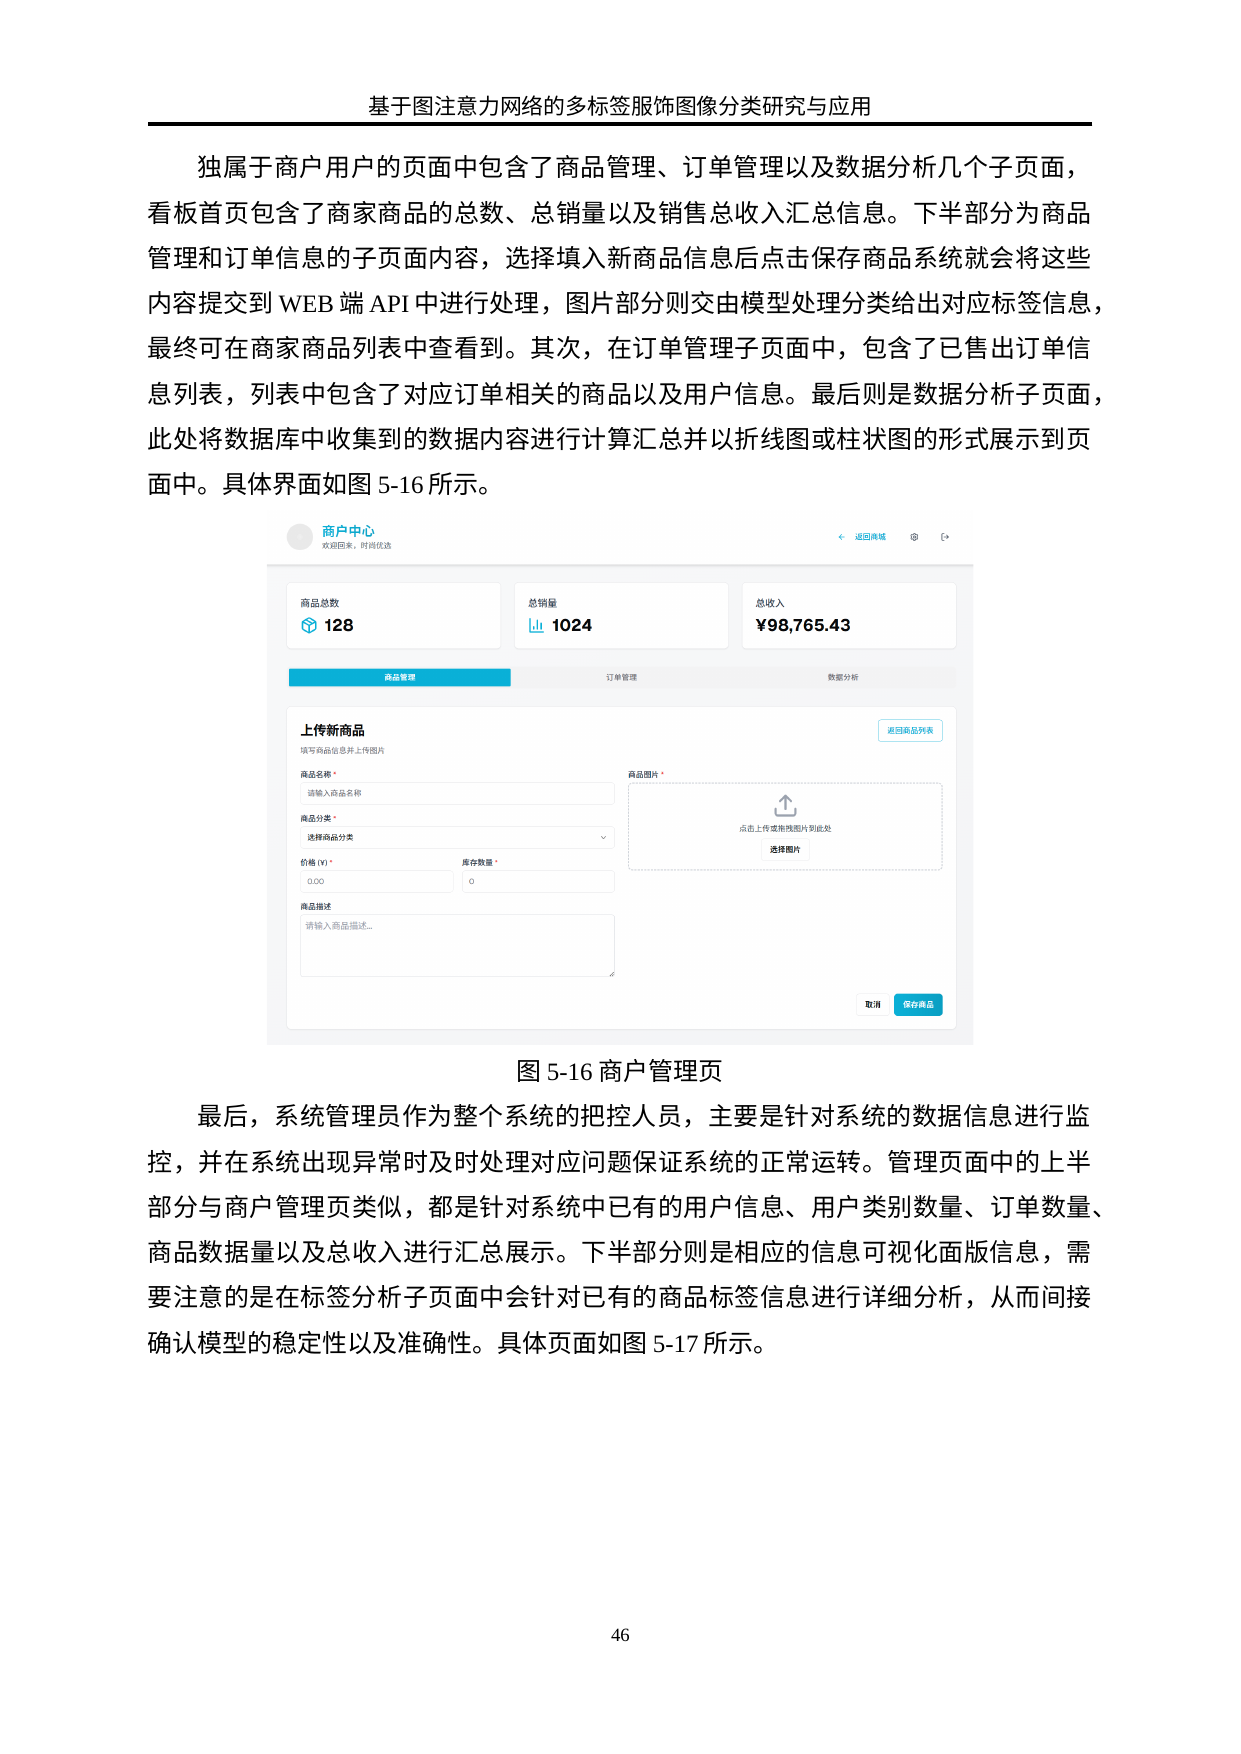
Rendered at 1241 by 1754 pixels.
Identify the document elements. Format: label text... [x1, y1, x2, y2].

text 图5-16 商户管理页 [148, 1051, 1092, 1088]
text 独属于商户用户的页面中包含了商品管理、订单管理以及数据分析几个子页面，看板首页包含了商家商品的总数、总销量以及销售总收入汇总信息。下半部分为商品管理和订单信息的子页面内容，选择填入新商品信息后点击保存商品系统就会将这些内容提交到WEB端API中进行处理，图片部分则交由模型处理分类给出对应标签信息，最终可在商家商品列表中查看到。其次，在订单管理子页面中，包含了已售出订单信息列表，列表中包含了对应订单相关的商品以及用户信息。最后则是数据分析子页面，此处将数据库中收集到的数据内容进行计算汇总并以折线图或柱状图的形式展示到页面中。具体界面如图5-16所示。 [148, 148, 1092, 501]
picture [266, 510, 974, 1045]
text 最后，系统管理员作为整个系统的把控人员，主要是针对系统的数据信息进行监控，并在系统出现异常时及时处理对应问题保证系统的正常运转。管理页面中的上半部分与商户管理页类似，都是针对系统中已有的用户信息、用户类别数量、订单数量、商品数据量以及总收入进行汇总展示。下半部分则是相应的信息可视化面版信息，需要注意的是在标签分析子页面中会针对已有的商品标签信息进行详细分析，从而间接确认模型的稳定性以及准确性。具体页面如图5-17所示。 [148, 1097, 1092, 1359]
